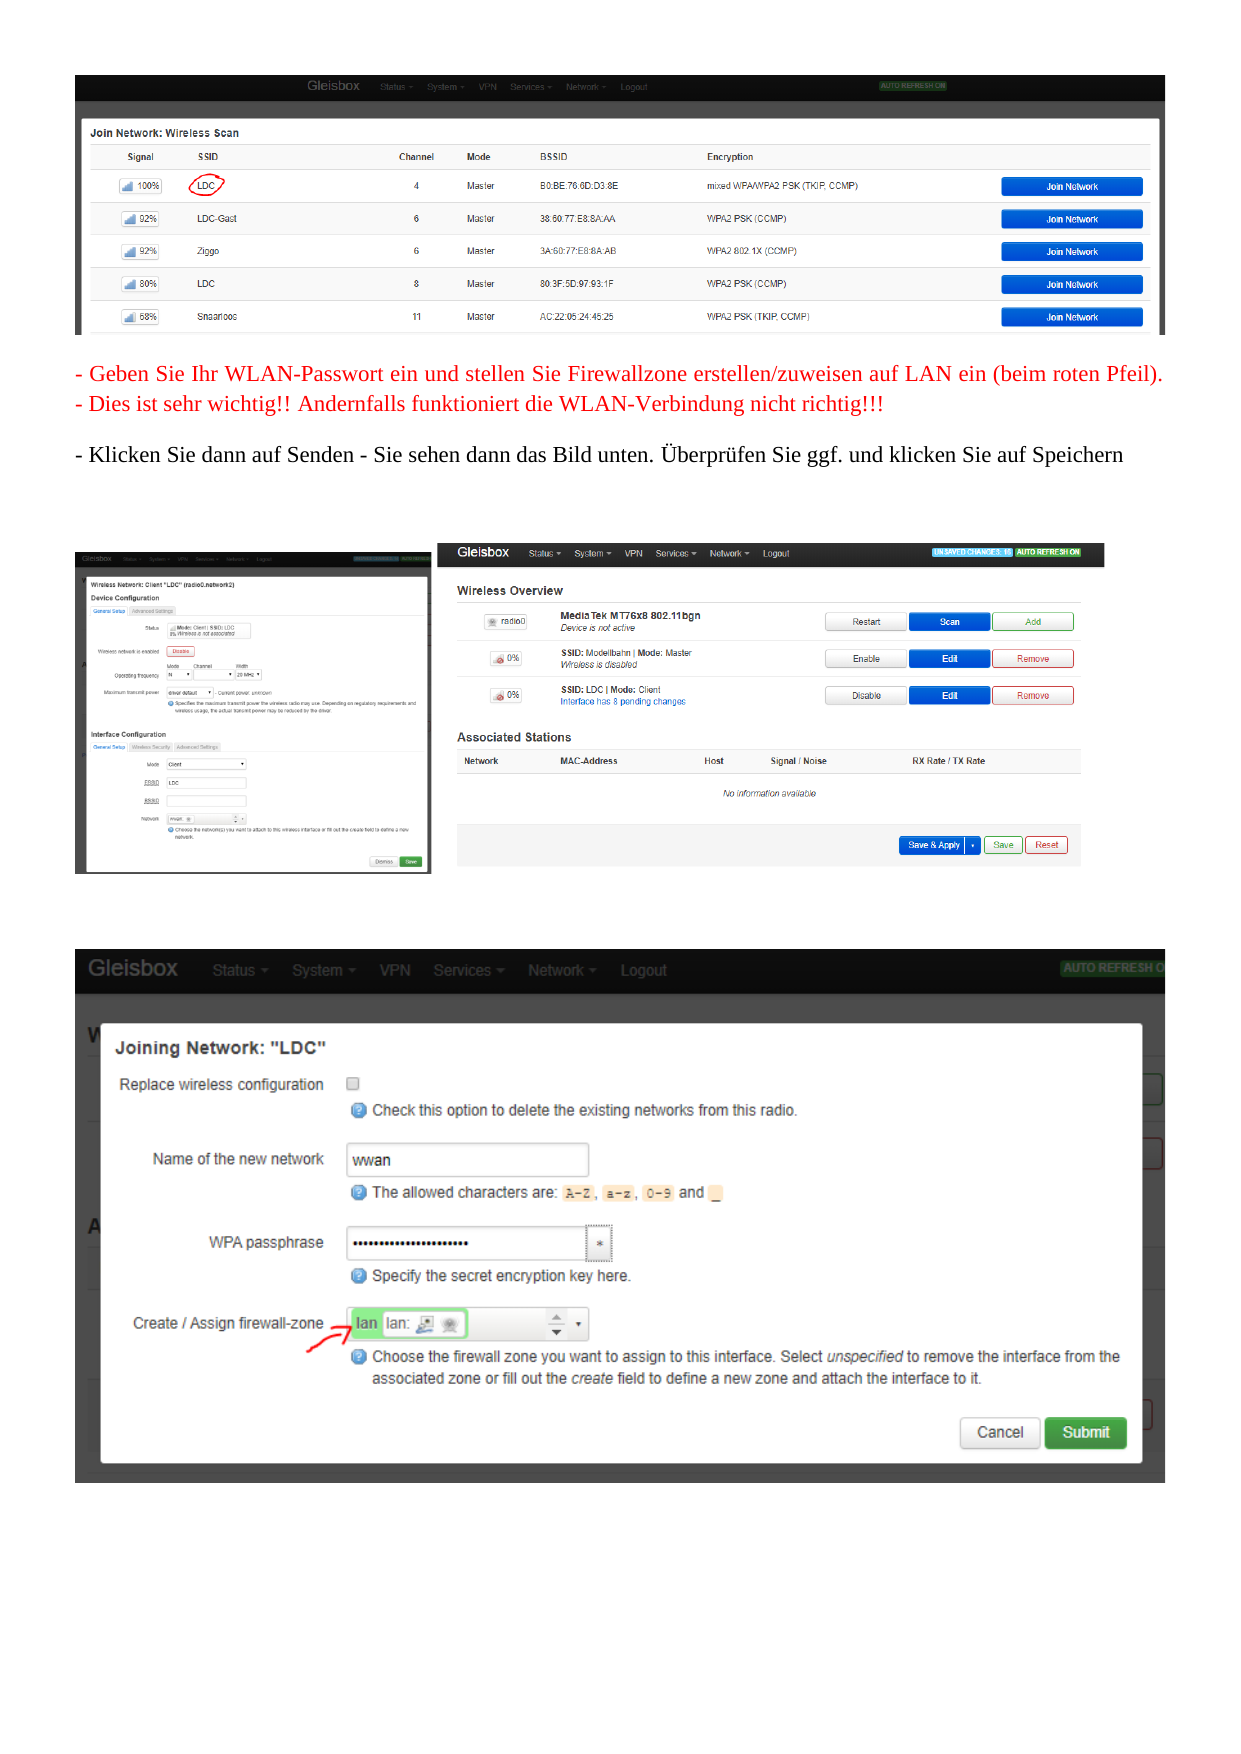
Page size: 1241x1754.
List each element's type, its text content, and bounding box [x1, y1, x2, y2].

text - Geben Sie Ihr WLAN-Passwort ein und stellen Sie Firewallzone erstellen/zuweisen auf LAN ein (beim roten Pfeil). - Dies ist sehr wichtig!! Andernfalls funktioniert die WLAN-Verbindung nicht richtig!!! [75, 360, 1165, 416]
text - Klicken Sie dann auf Senden - Sie sehen dann das Bild unten. Überprüfen Sie ggf. und klicken Sie auf Speichern [75, 441, 1165, 467]
